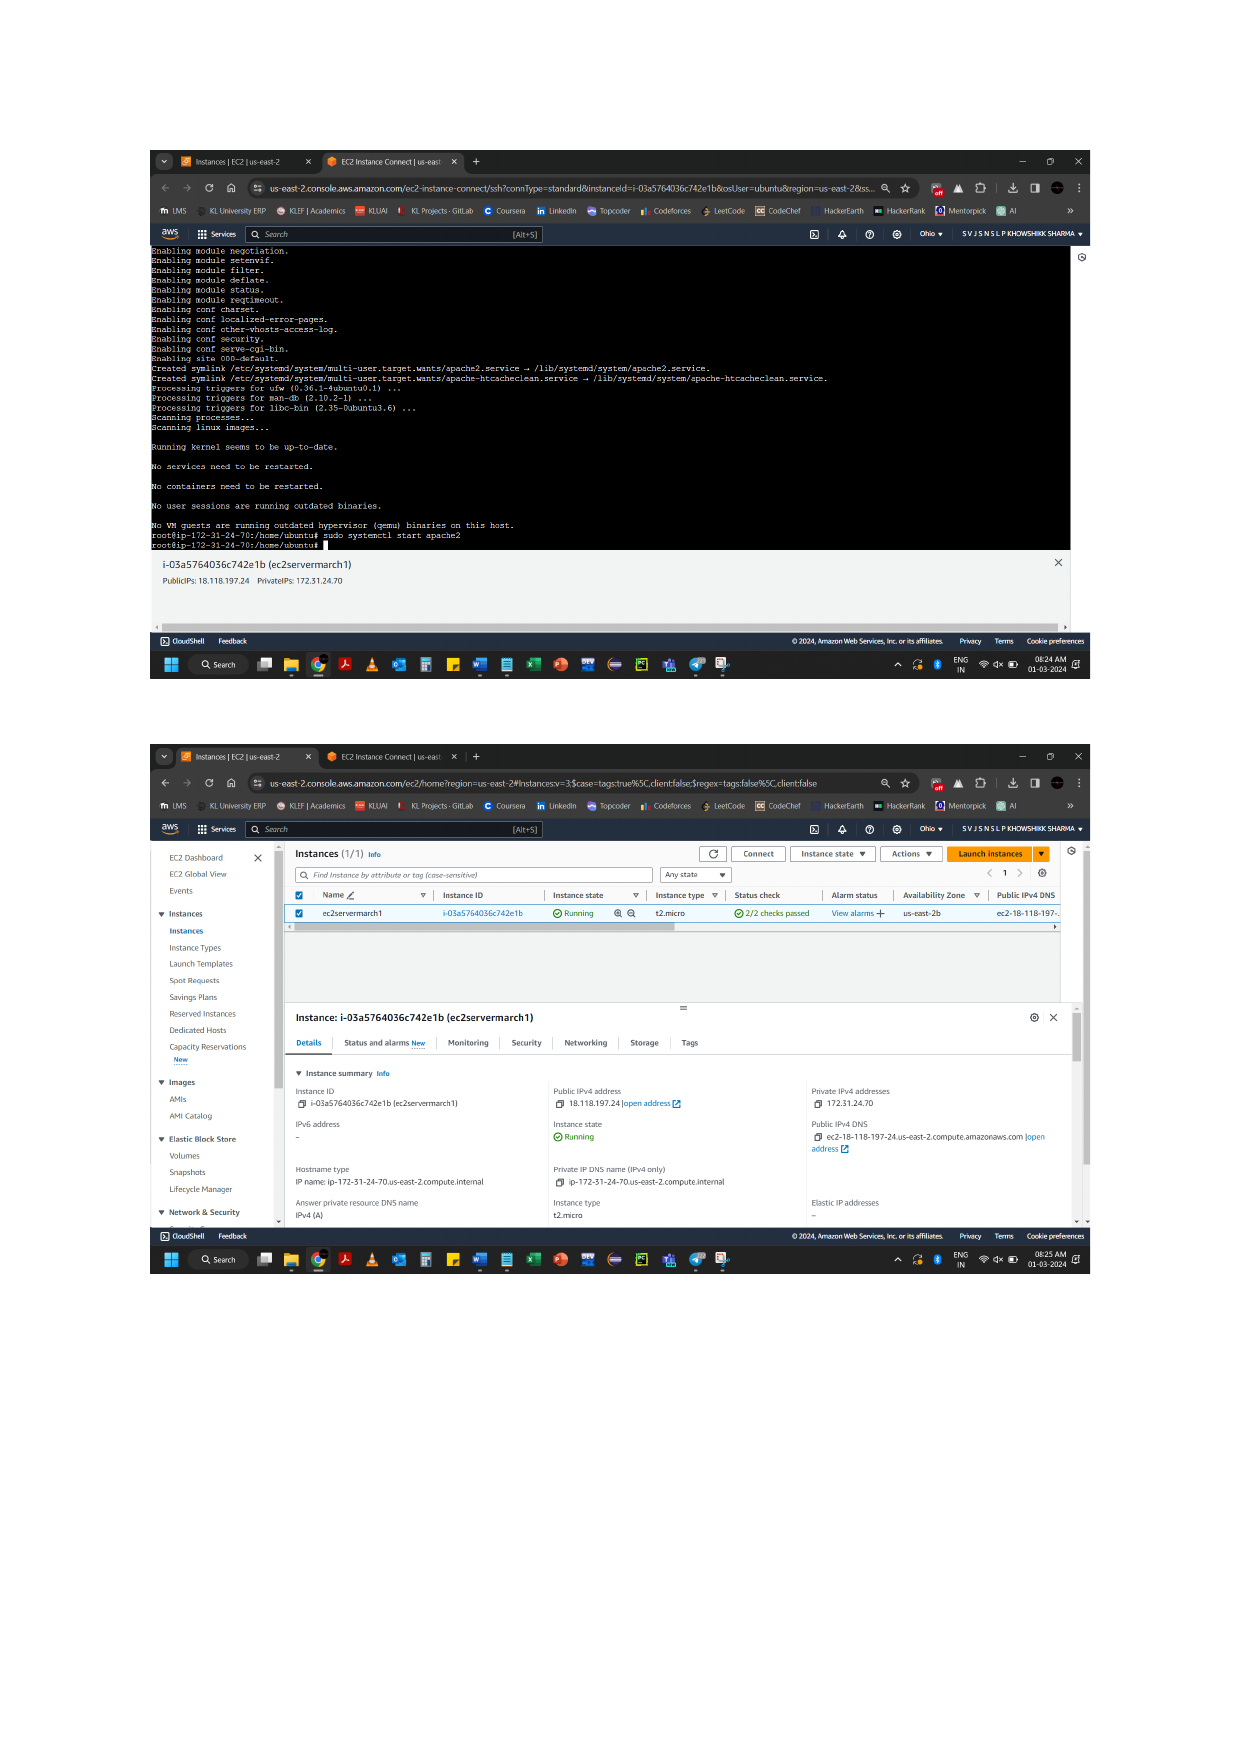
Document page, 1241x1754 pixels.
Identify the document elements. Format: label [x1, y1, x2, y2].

picture [150, 744, 1091, 1274]
picture [150, 150, 1091, 679]
